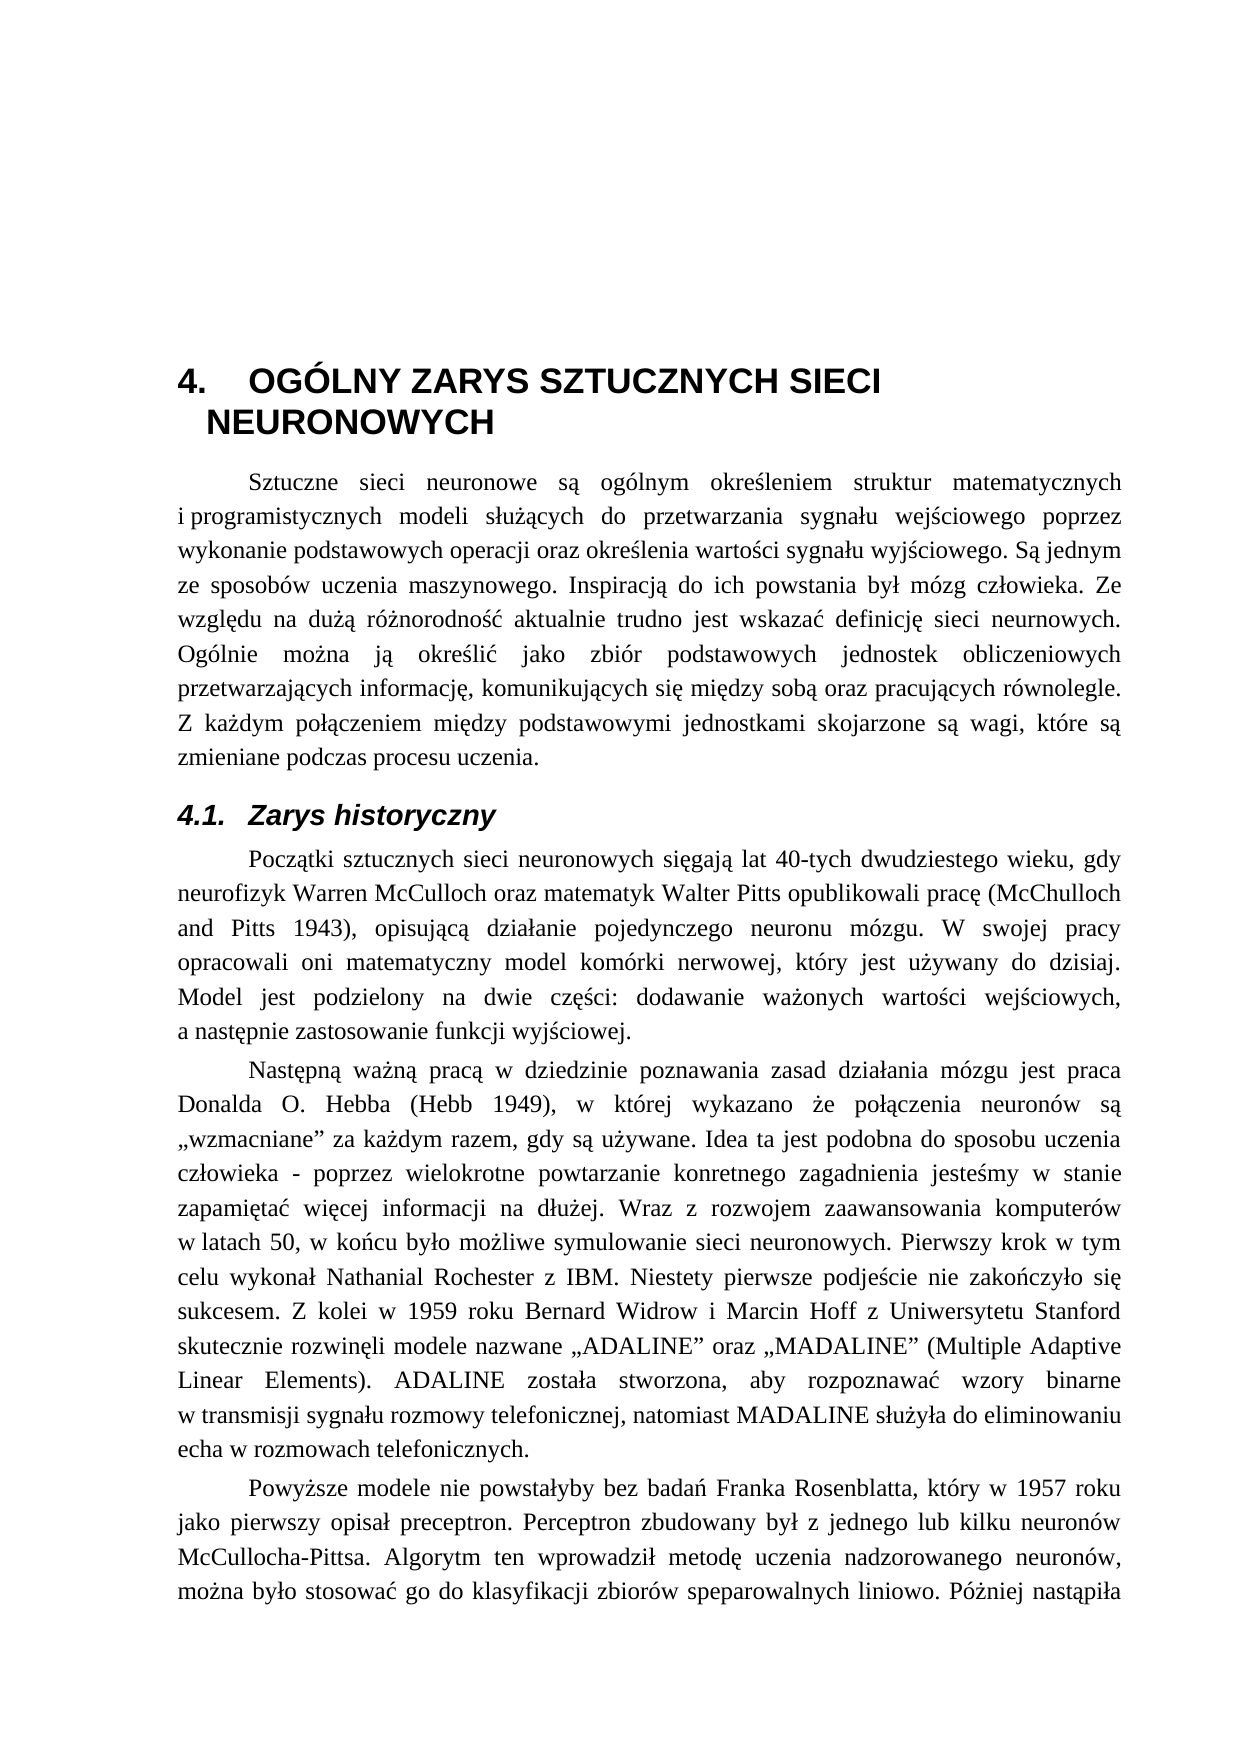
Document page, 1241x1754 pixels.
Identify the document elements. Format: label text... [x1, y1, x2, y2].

subtitle Ogólny zarys sztucznych sieci neuronowych [177, 360, 1122, 442]
text Następną ważną pracą w dziedzinie poznawania zasad działania mózgu jest praca Donalda O. Hebba (Hebb 1949), w której wykazano że połączenia neuronów są „wzmacniane” za każdym razem, gdy są używane. Idea ta jest podobna do sposobu uczenia człowieka - poprzez wielokrotne powtarzanie konretnego zagadnienia jesteśmy w stanie zapamiętać więcej informacji na dłużej. Wraz z rozwojem zaawansowania komputerów w latach 50, w końcu było możliwe symulowanie sieci neuronowych. Pierwszy krok w tym celu wykonał Nathanial Rochester z IBM. Niestety pierwsze podjeście nie zakończyło się sukcesem. Z kolei w 1959 roku Bernard Widrow i Marcin Hoff z Uniwersytetu Stanford skutecznie rozwinęli modele nazwane „ADALINE” oraz „MADALINE” (Multiple Adaptive Linear Elements). ADALINE została stworzona, aby rozpoznawać wzory binarne w transmisji sygnału rozmowy telefonicznej, natomiast MADALINE służyła do eliminowaniu echa w rozmowach telefonicznych. [177, 1055, 1122, 1463]
subtitle Zarys historyczny [177, 798, 1122, 831]
text Sztuczne sieci neuronowe są ogólnym określeniem struktur matematycznych i programistycznych modeli służących do przetwarzania sygnału wejściowego poprzez wykonanie podstawowych operacji oraz określenia wartości sygnału wyjściowego. Są jednym ze sposobów uczenia maszynowego. Inspiracją do ich powstania był mózg człowieka. Ze względu na dużą różnorodność aktualnie trudno jest wskazać definicję sieci neurnowych. Ogólnie można ją określić jako zbiór podstawowych jednostek obliczeniowych przetwarzających informację, komunikujących się między sobą oraz pracujących równolegle. Z każdym połączeniem między podstawowymi jednostkami skojarzone są wagi, które są zmieniane podczas procesu uczenia. [177, 467, 1122, 771]
text Początki sztucznych sieci neuronowych sięgają lat 40-tych dwudziestego wieku, gdy neurofizyk Warren McCulloch oraz matematyk Walter Pitts opublikowali pracę (McChulloch and Pitts 1943), opisującą działanie pojedynczego neuronu mózgu. W swojej pracy opracowali oni matematyczny model komórki nerwowej, który jest używany do dzisiaj. Model jest podzielony na dwie części: dodawanie ważonych wartości wejściowych, a następnie zastosowanie funkcji wyjściowej. [177, 844, 1122, 1045]
